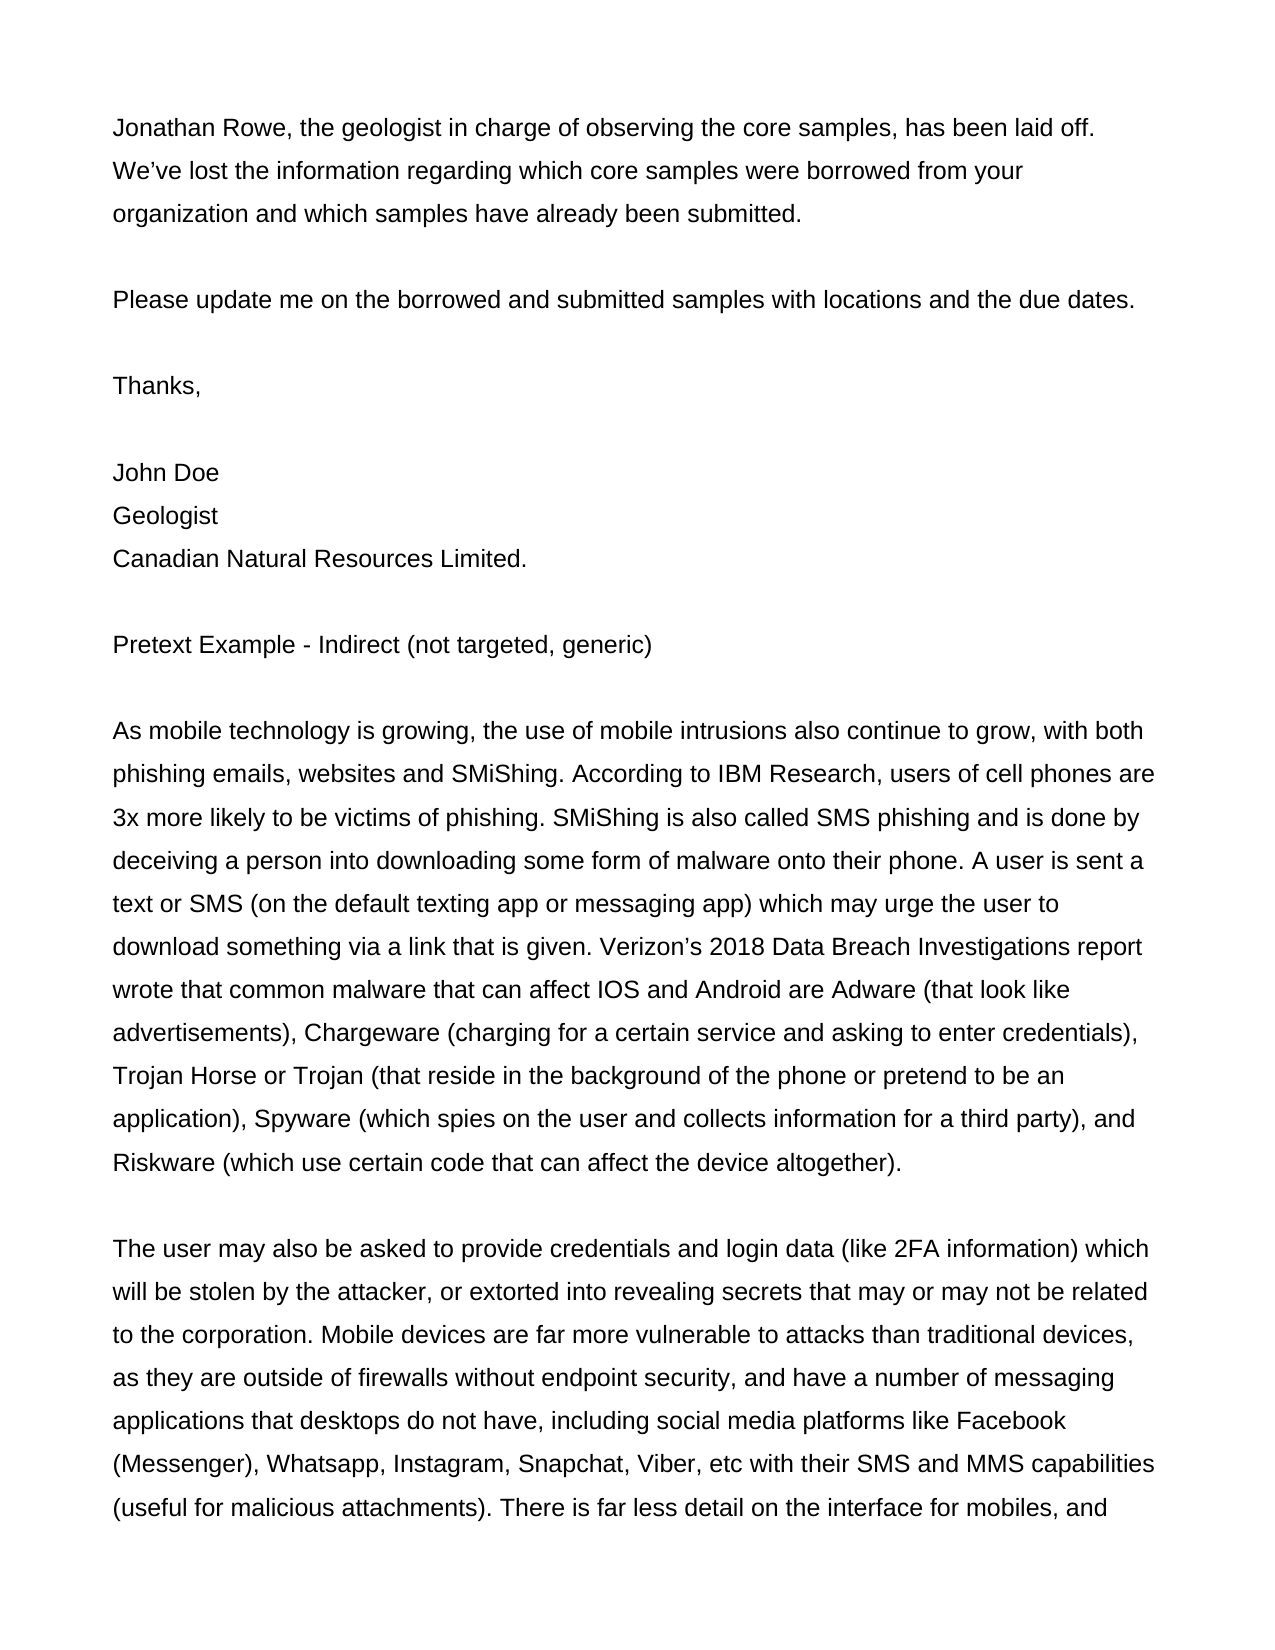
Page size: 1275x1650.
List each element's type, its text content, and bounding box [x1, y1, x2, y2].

text Please update me on the borrowed and submitted samples with locations and the due dates. [112, 285, 1162, 314]
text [112, 1234, 1162, 1521]
subtitle Pretext Example - Indirect (not targeted, generic) [112, 630, 1162, 659]
text Canadian Natural Resources Limited. [112, 544, 1162, 572]
text As mobile technology is growing, the use of mobile intrusions also continue to grow, with both phishing emails, websites and SMiShing. According to IBM Research, users of cell phones are 3x more likely to be victims of phishing. SMiShing is also called SMS phishing and is done by deceiving a person into downloading some form of malware onto their phone. A user is sent a text or SMS (on the default texting app or messaging app) which may urge the user to download something via a link that is given. Verizon’s 2018 Data Breach Investigations report wrote that common malware that can affect IOS and Android are Adware (that look like advertisements), Chargeware (charging for a certain service and asking to enter credentials), Trojan Horse or Trojan (that reside in the background of the phone or pretend to be an application), Spyware (which spies on the user and collects information for a third party), and Riskware (which use certain code that can affect the device altogether). [112, 716, 1162, 1176]
text Thanks, [112, 371, 1162, 400]
text Geologist [112, 501, 1162, 529]
text John Doe [112, 457, 1162, 486]
text Jonathan Rowe, the geologist in charge of observing the core samples, has been laid off. We’ve lost the information regarding which core samples were borrowed from your organization and which samples have already been submitted. [112, 112, 1162, 227]
